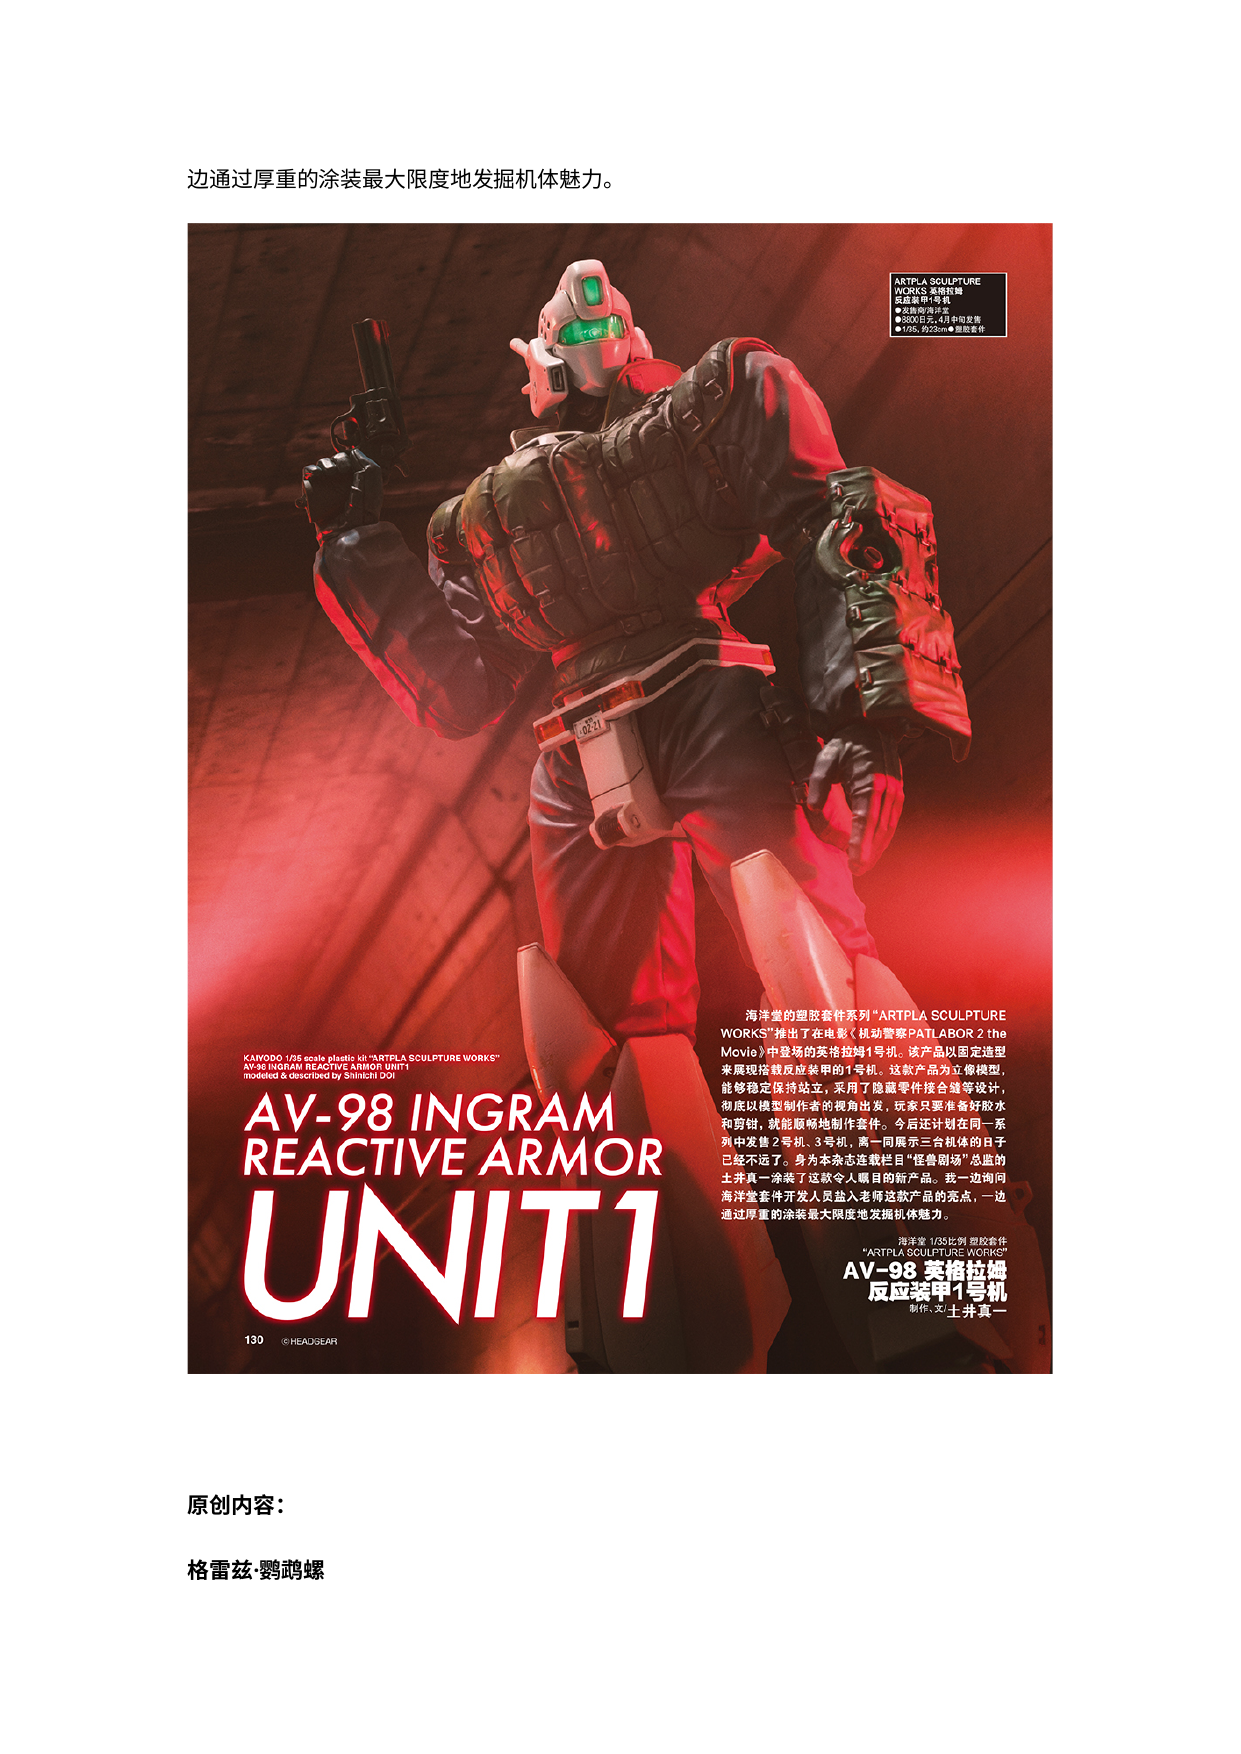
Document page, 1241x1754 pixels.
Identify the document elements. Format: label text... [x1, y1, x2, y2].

picture [187, 223, 1053, 1374]
text 原创内容： [187, 1488, 1053, 1520]
text 格雷兹·鹦鹉螺 [187, 1553, 1053, 1585]
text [187, 162, 1053, 194]
